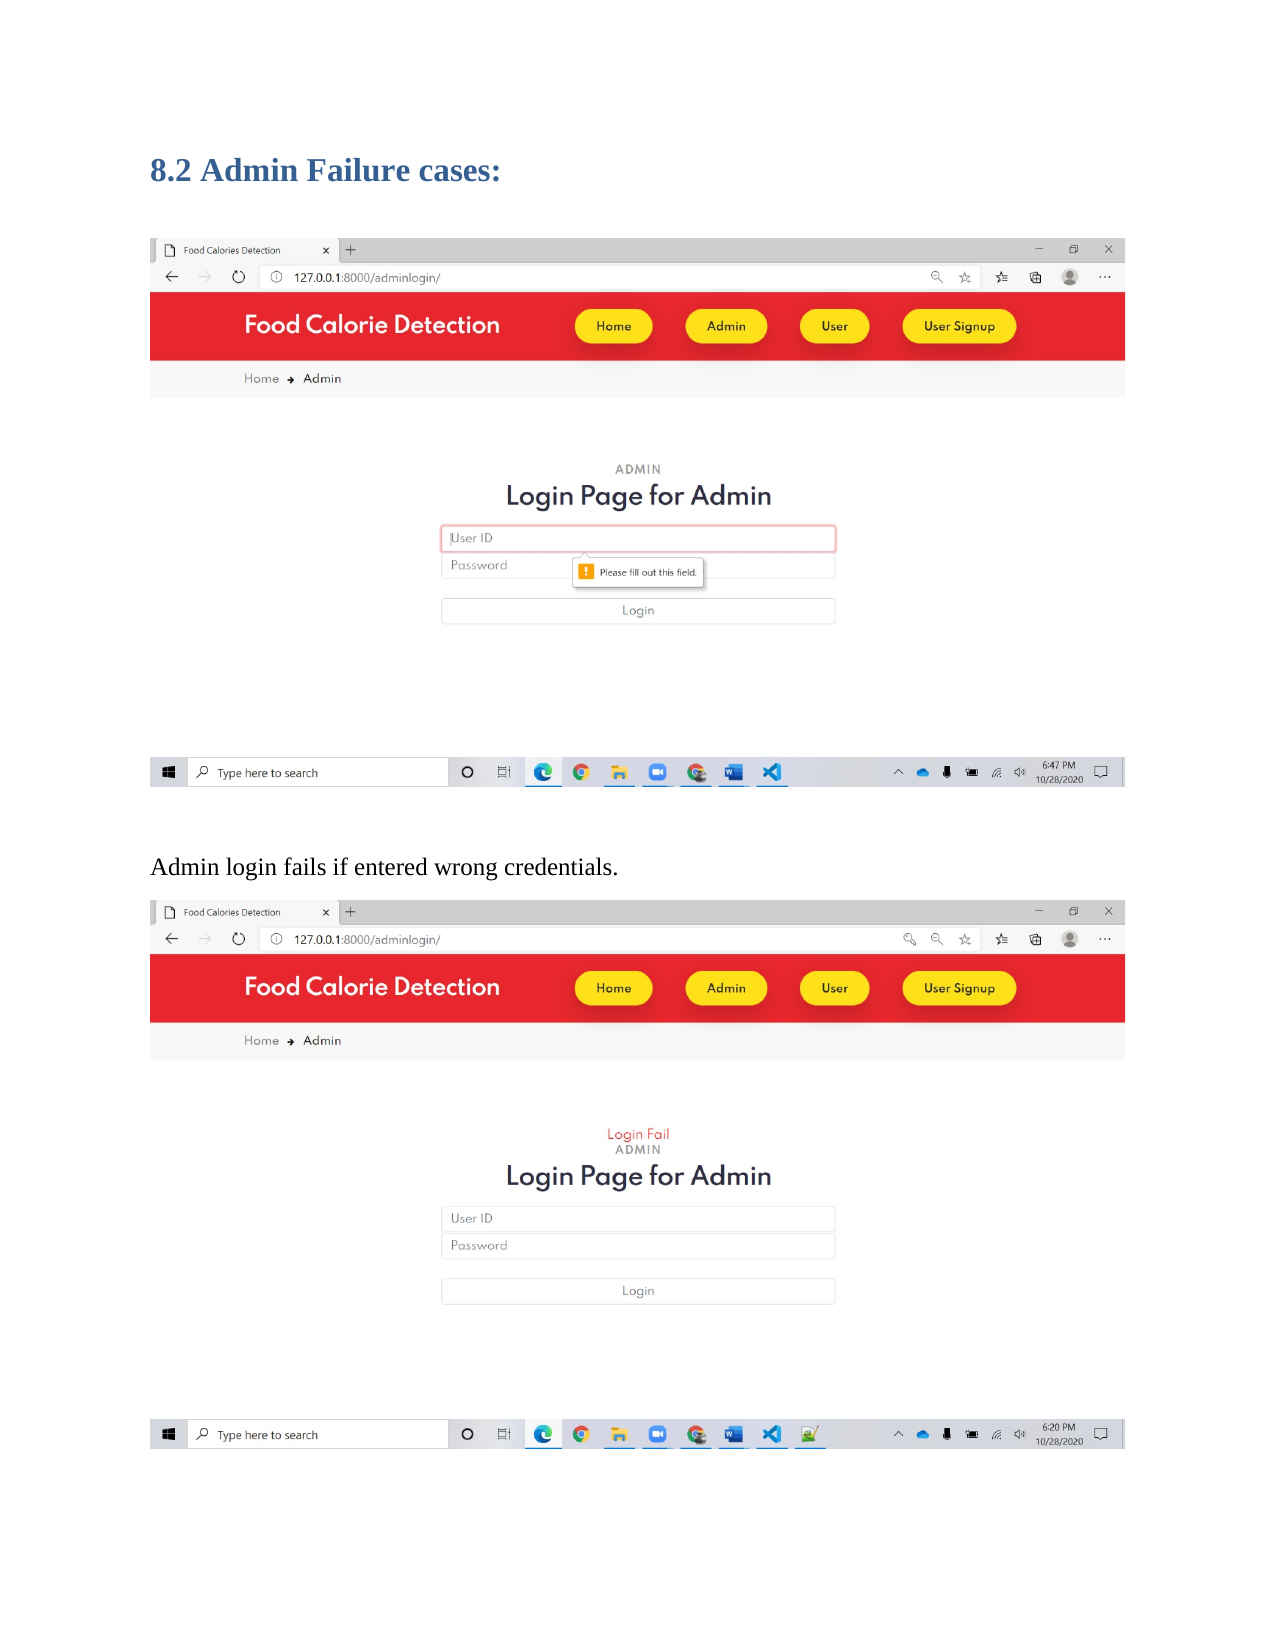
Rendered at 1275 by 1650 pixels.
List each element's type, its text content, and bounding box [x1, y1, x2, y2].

picture [150, 900, 1125, 1449]
picture [150, 238, 1125, 787]
text Admin login fails if entered wrong credentials. [150, 852, 1125, 881]
subtitle 8.2 Admin Failure cases: [150, 150, 1125, 188]
